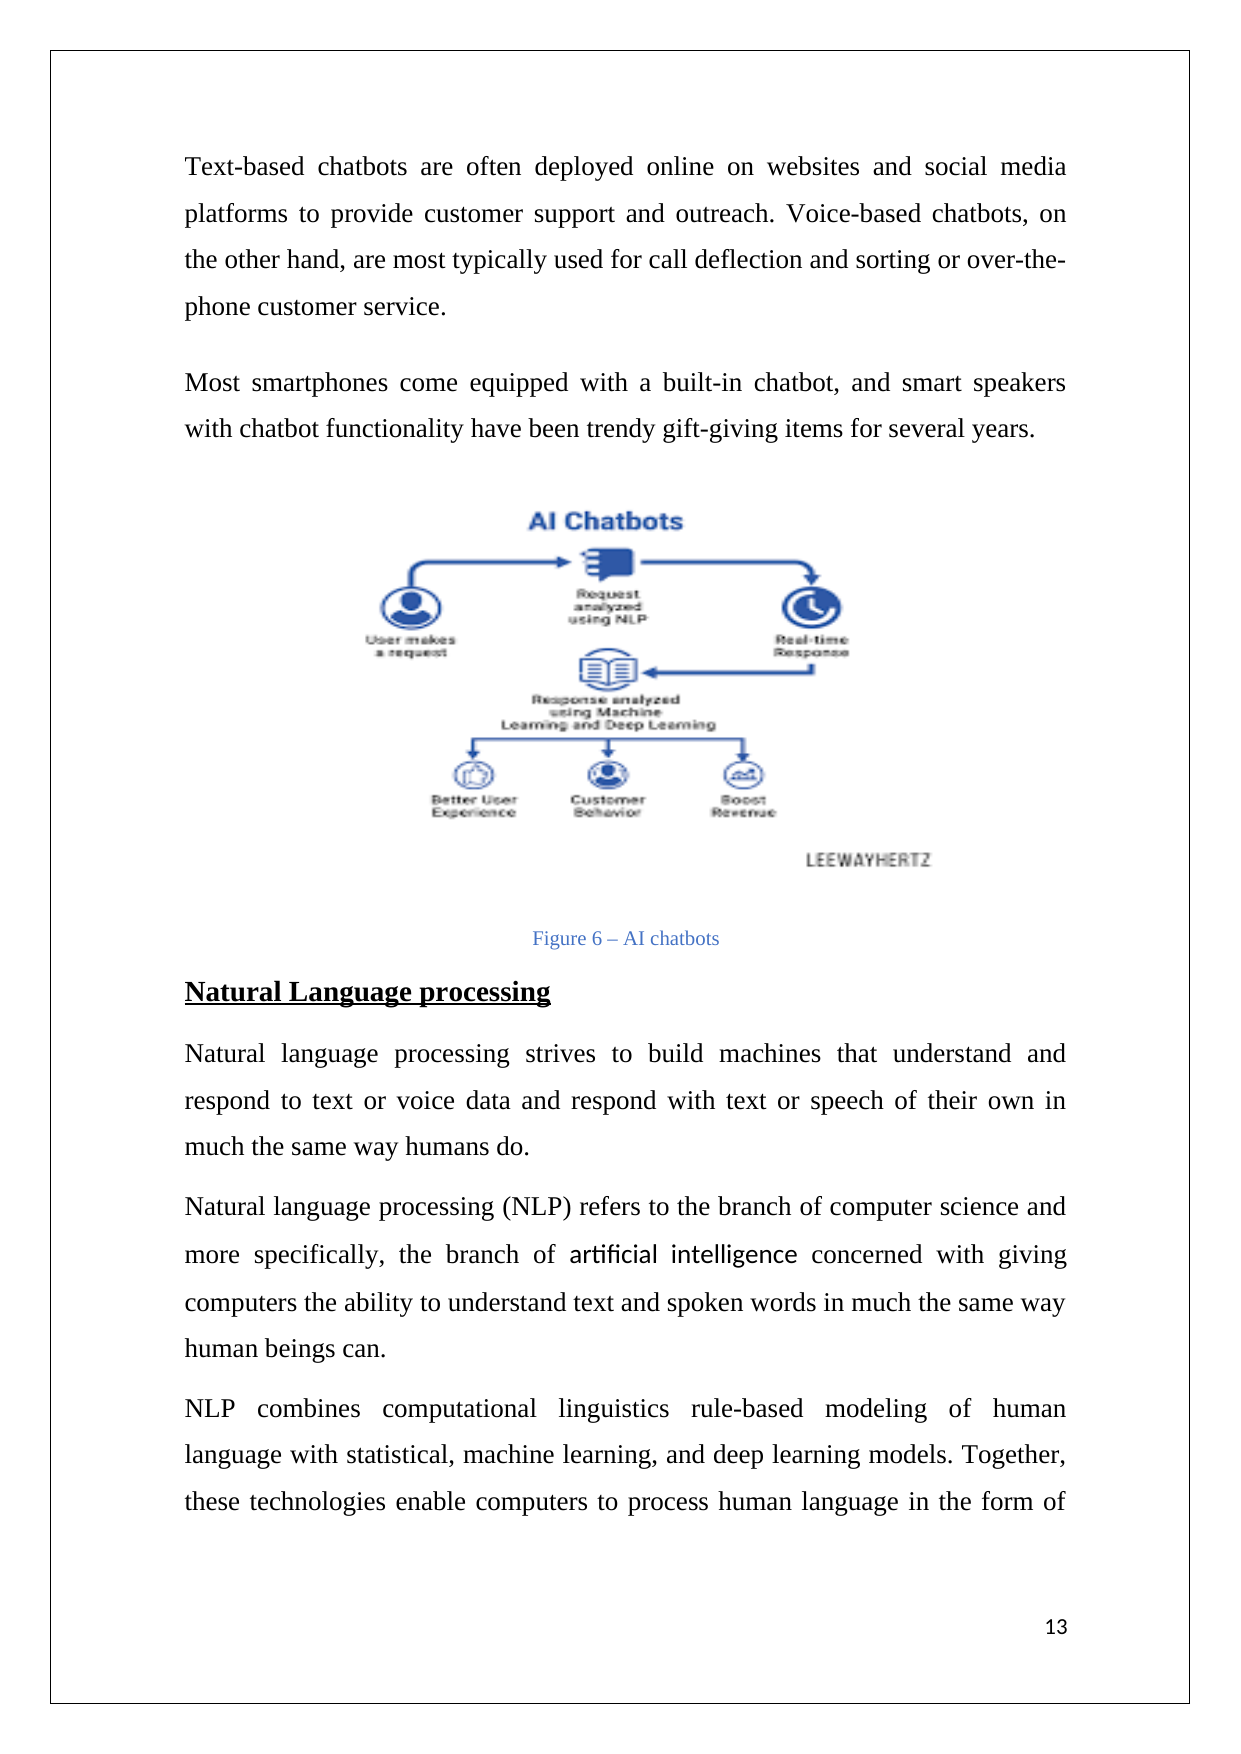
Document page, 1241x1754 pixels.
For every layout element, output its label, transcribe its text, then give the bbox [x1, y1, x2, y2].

text Text-based chatbots are often deployed online on websites and social media platforms to provide customer support and outreach. Voice-based chatbots, on the other hand, are most typically used for call deflection and sorting or over-the-phone customer service. [184, 150, 1067, 321]
text Natural language processing (NLP) refers to the branch of computer science and more specifically, the branch of artificial intelligence concerned with giving computers the ability to understand text and spoken words in much the same way human beings can. [184, 1190, 1067, 1364]
picture [253, 488, 954, 883]
text Figure 6 – AI chatbots [184, 926, 1067, 950]
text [184, 1392, 1067, 1516]
text Natural language processing strives to build machines that understand and respond to text or voice data and respond with text or speech of their own in much the same way humans do. [184, 1037, 1067, 1162]
text Most smartphones come equipped with a built-in chatbot, and smart speakers with chatbot functionality have been trendy gift-giving items for several years. [184, 366, 1067, 444]
text Natural Language processing [184, 974, 1067, 1008]
